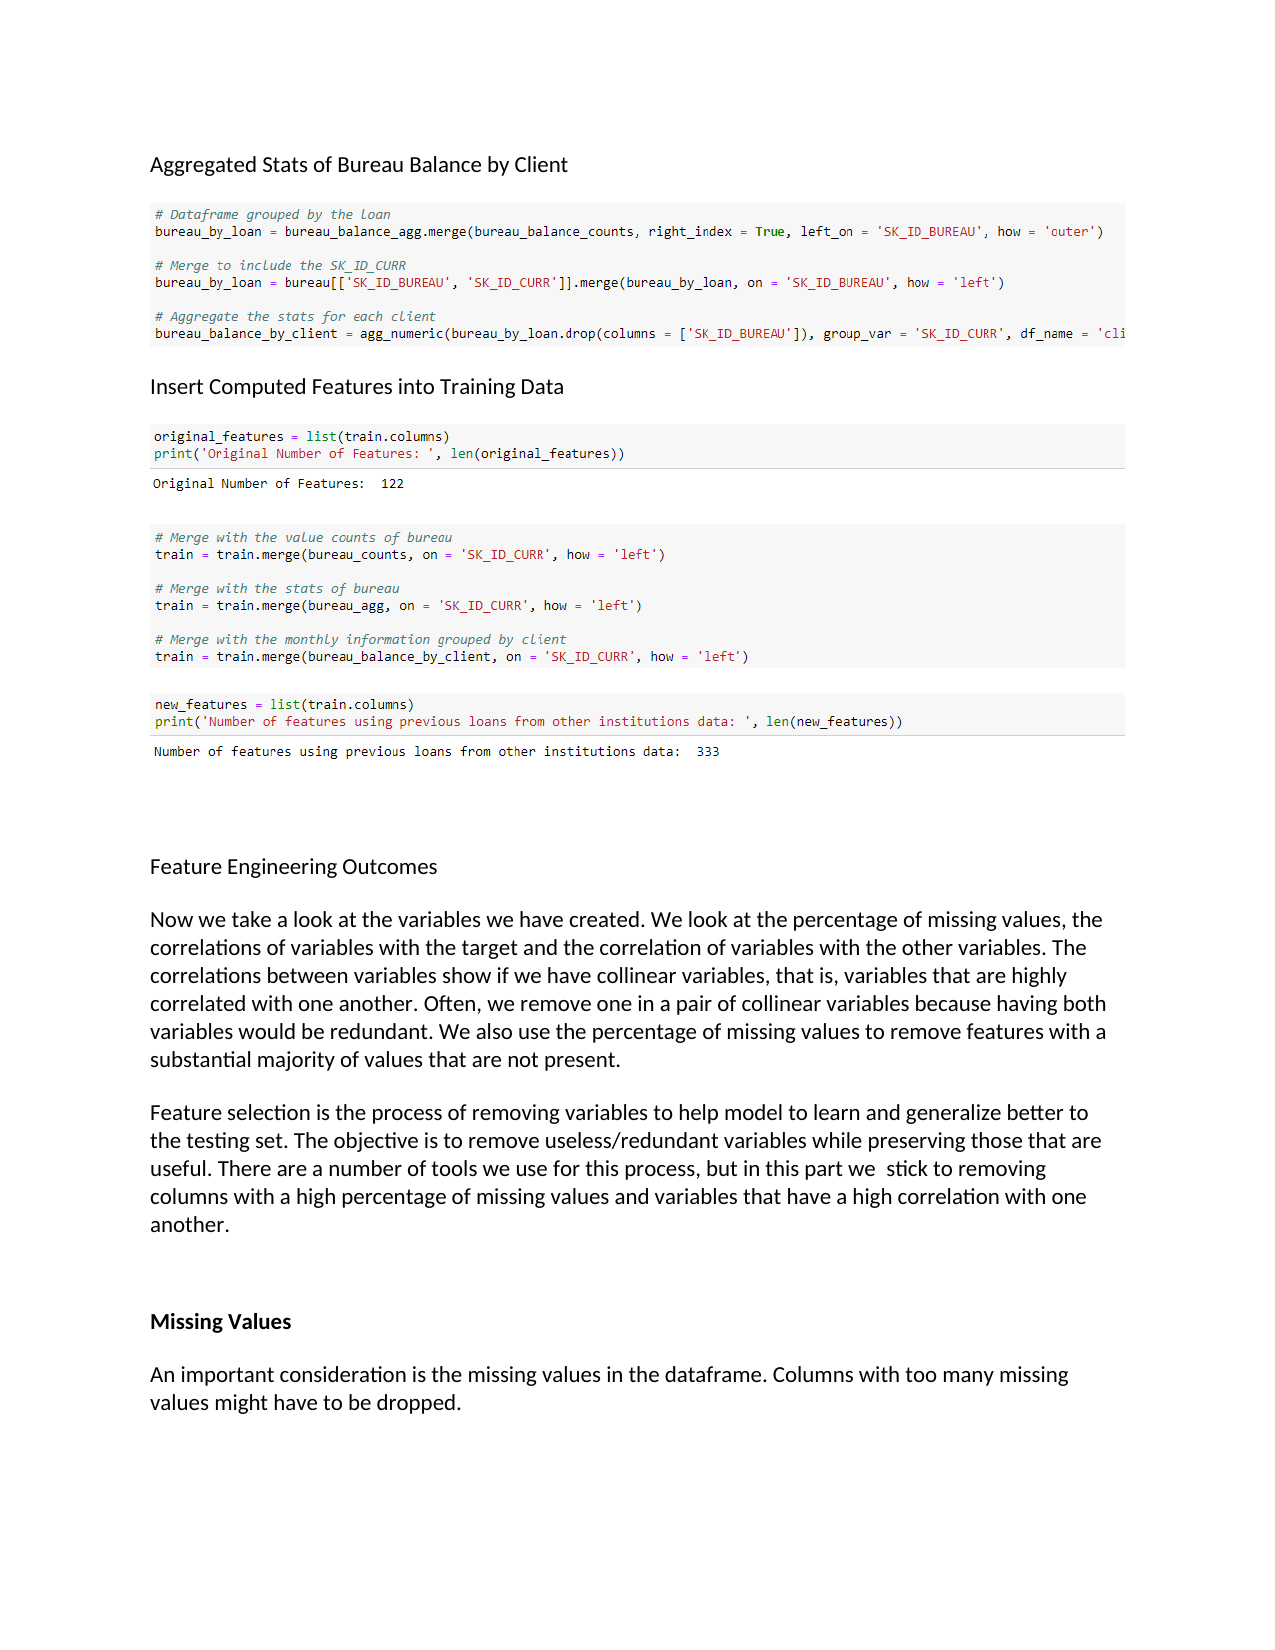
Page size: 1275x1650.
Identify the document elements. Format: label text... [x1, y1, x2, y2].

picture [150, 424, 1125, 500]
text Aggregated Stats of Bureau Balance by Client [150, 150, 1125, 178]
text Insert Computed Features into Training Data [150, 372, 1125, 400]
subtitle Missing Values [150, 1307, 1125, 1336]
picture [150, 693, 1125, 775]
text An important consideration is the missing values in the dataframe. Columns with too many missing values might have to be dropped. [150, 1361, 1125, 1417]
text Feature Engineering Outcomes [150, 852, 1125, 880]
picture [150, 203, 1125, 347]
text Feature selection is the process of removing variables to help model to learn and generalize better to the testing set. The objective is to remove useless/redundant variables while preserving those that are useful. There are a number of tools we use for this process, but in this part we stick to removing columns with a high percentage of missing values and variables that have a high correlation with one another. [150, 1098, 1125, 1238]
picture [150, 524, 1125, 668]
text Now we take a look at the variables we have created. We look at the percentage of missing values, the correlations of variables with the target and the correlation of variables with the other variables. The correlations between variables show if we have collinear variables, that is, variables that are highly correlated with one another. Often, we remove one in a pair of collinear variables because having both variables would be redundant. We also use the percentage of missing values to remove features with a substantial majority of values that are not present. [150, 905, 1125, 1073]
